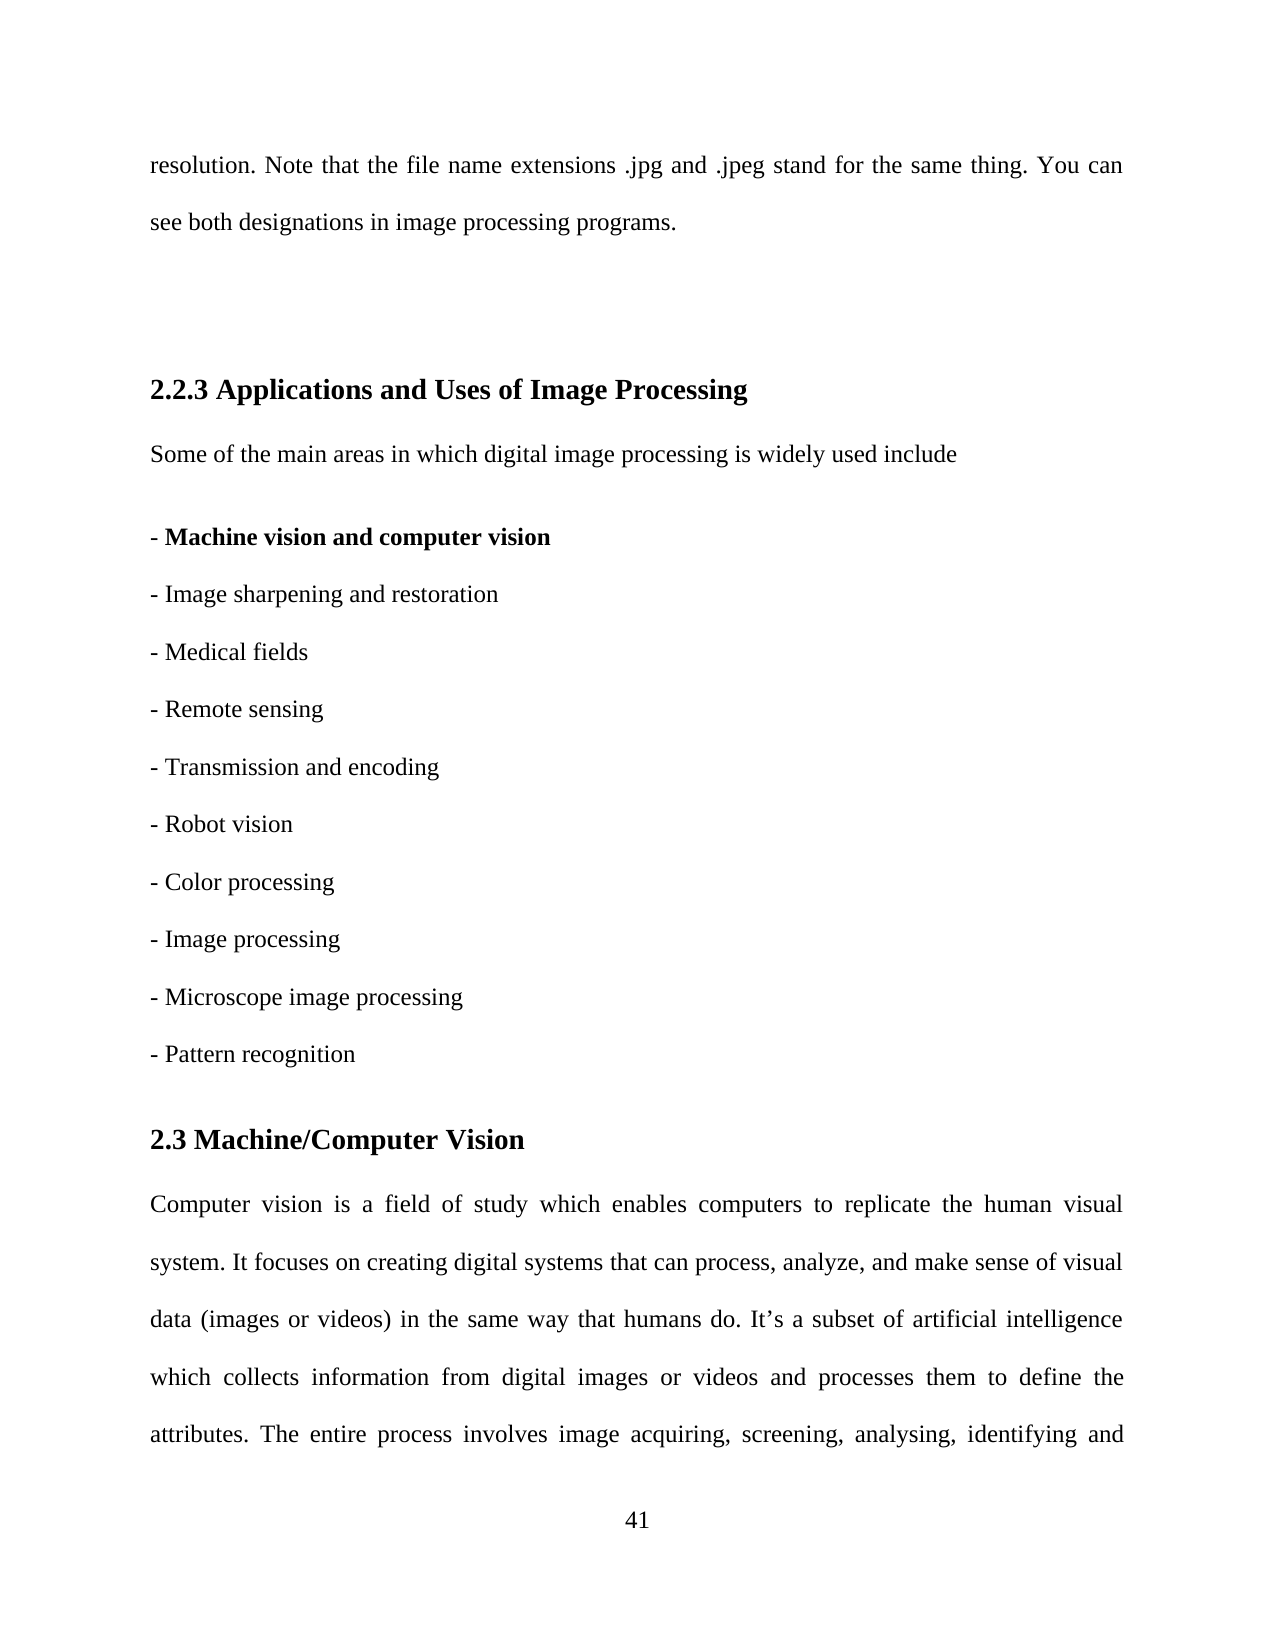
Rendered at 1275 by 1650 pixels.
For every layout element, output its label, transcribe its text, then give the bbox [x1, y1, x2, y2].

text - Image processing [150, 924, 1125, 953]
text - Image sharpening and restoration [150, 579, 1125, 608]
subtitle 2.2.3 Applications and Uses of Image Processing [150, 372, 1125, 406]
text Some of the main areas in which digital image processing is widely used include [150, 439, 1125, 468]
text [150, 1189, 1125, 1448]
subtitle 2.3 Machine/Computer Vision [150, 1122, 1125, 1156]
text - Pattern recognition [150, 1039, 1125, 1068]
text - Medical fields [150, 637, 1125, 666]
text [150, 150, 1125, 236]
text - Remote sensing [150, 694, 1125, 723]
text - Machine vision and computer vision [150, 522, 1125, 551]
text - Microscope image processing [150, 982, 1125, 1011]
text - Robot vision [150, 809, 1125, 838]
text - Transmission and encoding [150, 752, 1125, 781]
text - Color processing [150, 867, 1125, 896]
